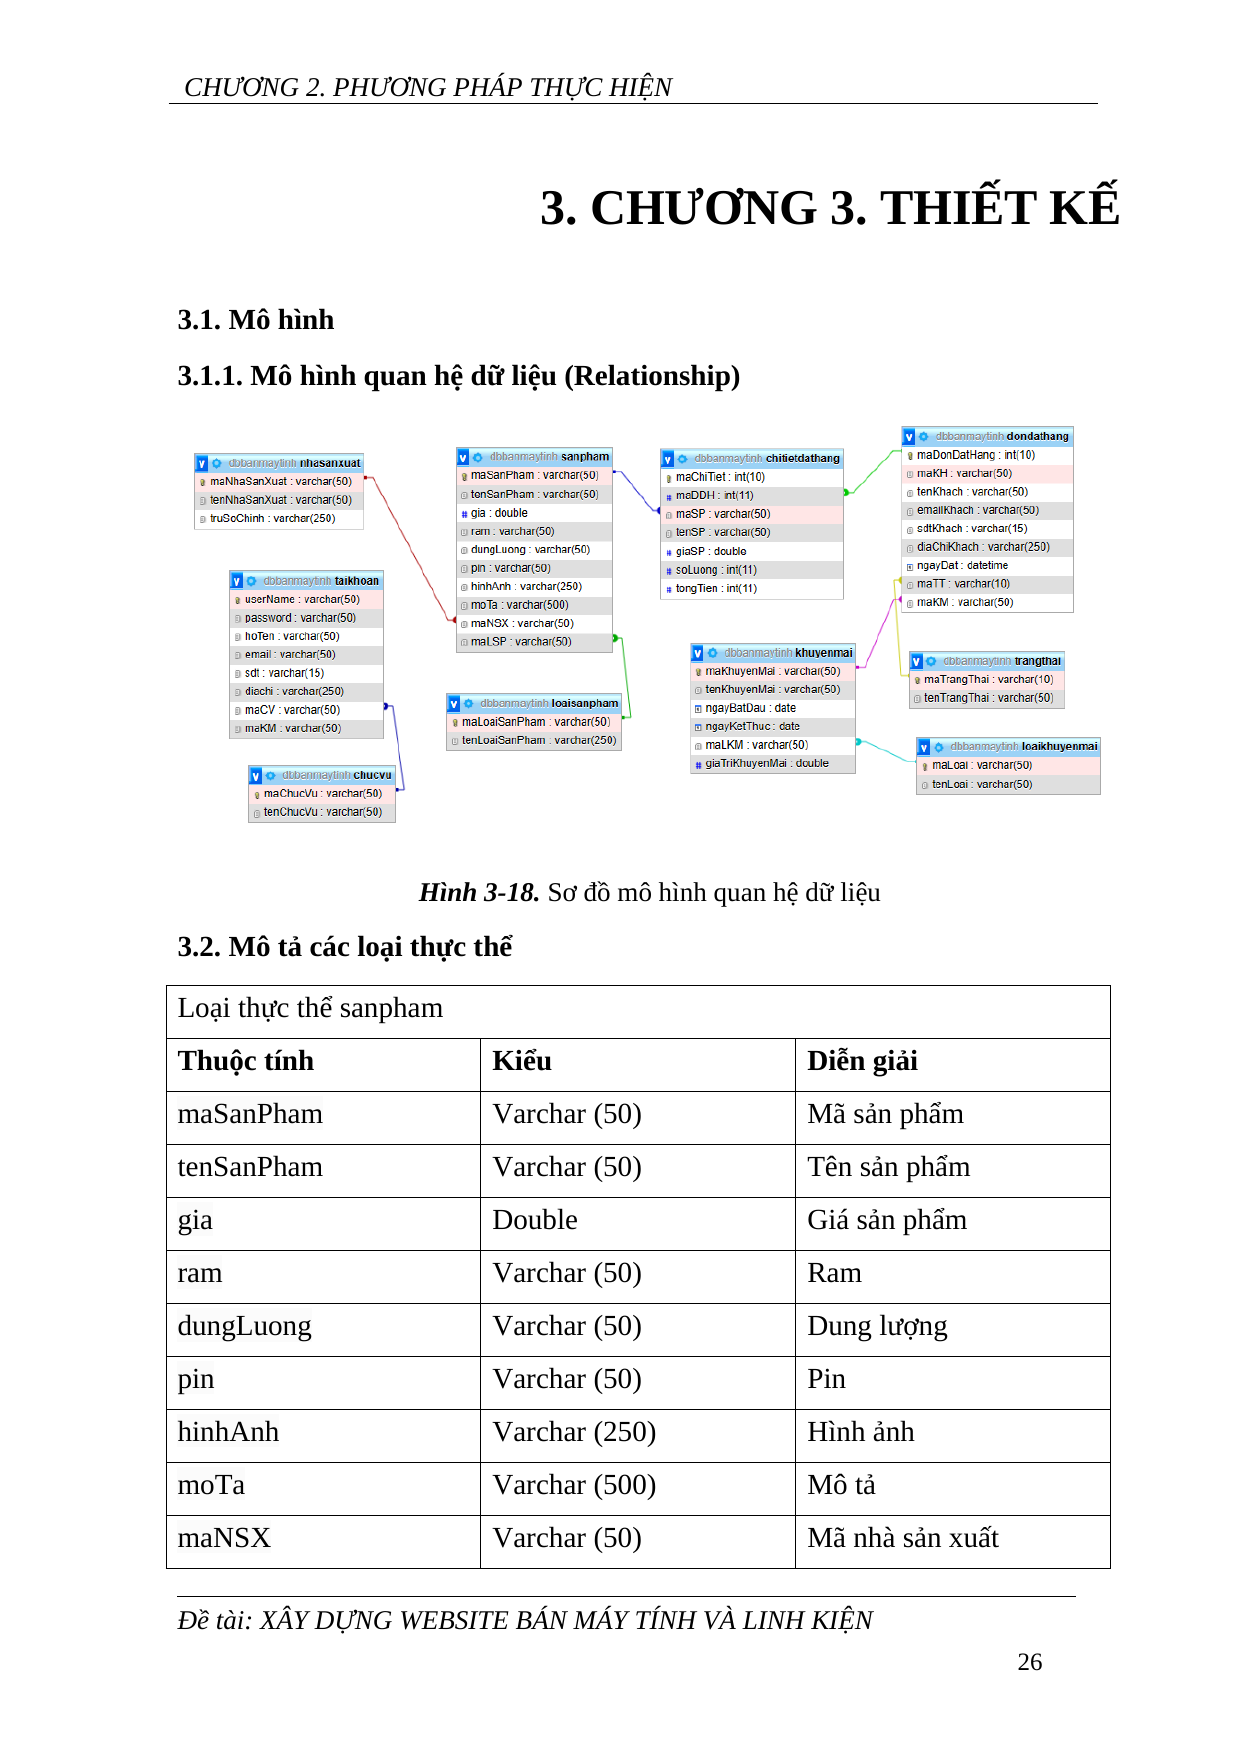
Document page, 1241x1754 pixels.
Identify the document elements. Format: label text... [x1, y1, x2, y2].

picture [177, 414, 1123, 854]
table_cell Hình ảnh [796, 1410, 1110, 1462]
subtitle Mô tả các loại thực thể [177, 929, 1122, 963]
table_cell Varchar (50) [481, 1251, 795, 1303]
table_cell Ram [796, 1251, 1110, 1303]
table_cell Mã sản phẩm [796, 1092, 1110, 1144]
table_cell gia [167, 1198, 480, 1250]
table_cell Diễn giải [796, 1039, 1110, 1091]
table_cell Thuộc tính [167, 1039, 480, 1091]
table_cell Giá sản phẩm [796, 1198, 1110, 1250]
table_cell Varchar (250) [481, 1410, 795, 1462]
table_cell Varchar (50) [481, 1304, 795, 1356]
table_cell hinhAnh [167, 1410, 480, 1462]
table_cell ram [167, 1251, 480, 1303]
subtitle Mô hình quan hệ dữ liệu (Relationship) [177, 358, 1122, 392]
table_cell Dung lượng [796, 1304, 1110, 1356]
table_cell Varchar (50) [481, 1516, 795, 1567]
table_cell Varchar (50) [481, 1357, 795, 1409]
table_cell maNSX [167, 1516, 480, 1567]
table_cell tenSanPham [167, 1145, 480, 1197]
table_cell Double [481, 1198, 795, 1250]
table_cell dungLuong [167, 1304, 480, 1356]
table_cell Varchar (500) [481, 1463, 795, 1514]
subtitle Mô hình [177, 302, 1122, 336]
table_cell Pin [796, 1357, 1110, 1409]
table_cell Varchar (50) [481, 1092, 795, 1144]
table_cell Kiểu [481, 1039, 795, 1091]
table_cell moTa [167, 1463, 480, 1514]
table_cell maSanPham [167, 1092, 480, 1144]
table_cell Tên sản phẩm [796, 1145, 1110, 1197]
subtitle CHƯƠNG 3. THIẾT KẾ [177, 177, 1122, 235]
table_cell pin [167, 1357, 480, 1409]
table_cell Varchar (50) [481, 1145, 795, 1197]
table_cell Mô tả [796, 1463, 1110, 1514]
table_header Loại thực thể sanpham [167, 986, 1110, 1038]
table_cell Mã nhà sản xuất [796, 1516, 1110, 1567]
